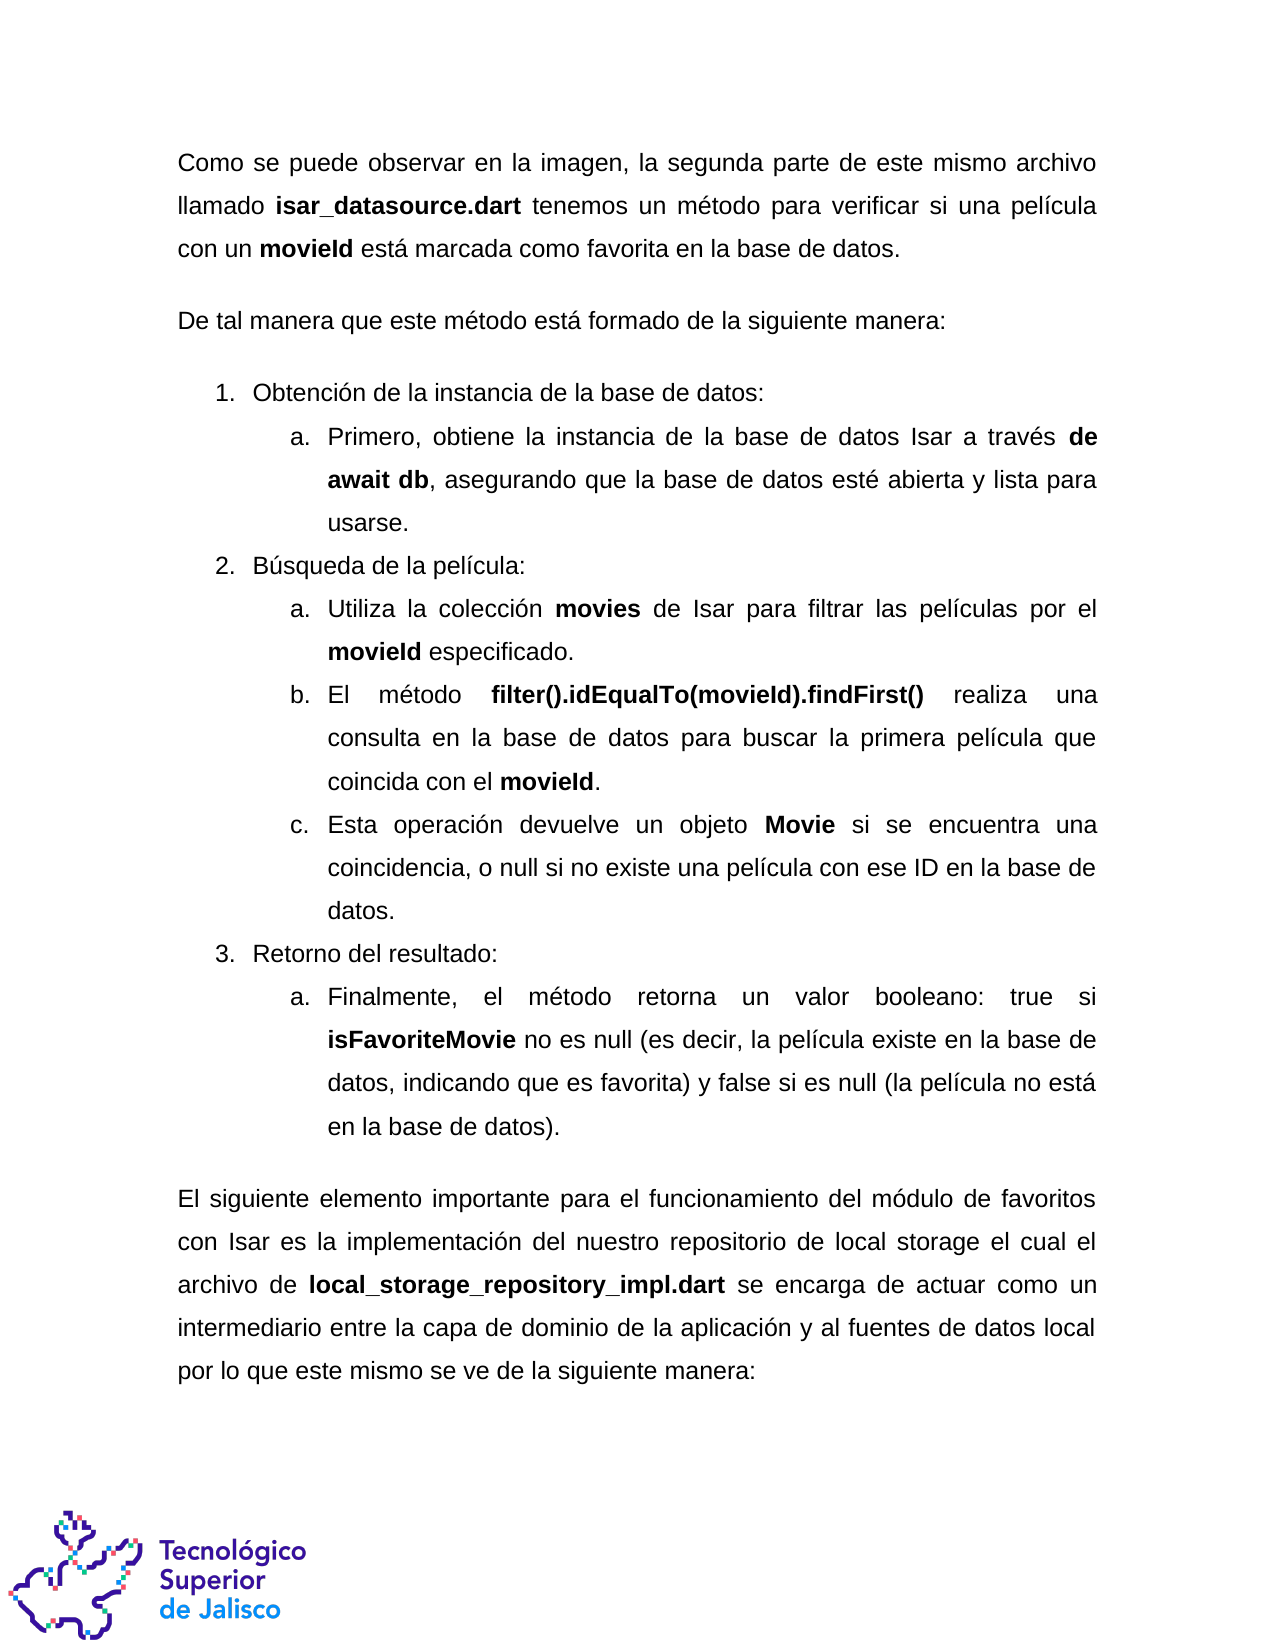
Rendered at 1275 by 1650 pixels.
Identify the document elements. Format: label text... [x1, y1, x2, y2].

list Utiliza la colección movies de Isar para filtrar las películas por el movieId especificado. [290, 594, 1098, 666]
list Finalmente, el método retorna un valor booleano: true si isFavoriteMovie no es null (es decir, la película existe en la base de datos, indicando que es favorita) y false si es null (la película no está en la base de datos). [290, 982, 1098, 1140]
list El método filter().idEqualTo(movieId).findFirst() realiza una consulta en la base de datos para buscar la primera película que coincida con el movieId. [290, 680, 1098, 795]
list Retorno del resultado: [215, 939, 1098, 968]
text El siguiente elemento importante para el funcionamiento del módulo de favoritos con Isar es la implementación del nuestro repositorio de local storage el cual el archivo de local_storage_repository_impl.dart se encarga de actuar como un intermediario entre la capa de dominio de la aplicación y al fuentes de datos local por lo que este mismo se ve de la siguiente manera: [177, 1184, 1098, 1385]
text Como se puede observar en la imagen, la segunda parte de este mismo archivo llamado isar_datasource.dart tenemos un método para verificar si una película con un movieId está marcada como favorita en la base de datos. [177, 148, 1098, 263]
list Primero, obtiene la instancia de la base de datos Isar a través de await db, asegurando que la base de datos esté abierta y lista para usarse. [290, 422, 1098, 537]
picture [1, 1503, 313, 1647]
list Esta operación devuelve un objeto Movie si se encuentra una coincidencia, o null si no existe una película con ese ID en la base de datos. [290, 810, 1098, 925]
text De tal manera que este método está formado de la siguiente manera: [177, 306, 1098, 335]
list Búsqueda de la película: [215, 551, 1098, 580]
list Obtención de la instancia de la base de datos: [215, 378, 1098, 407]
